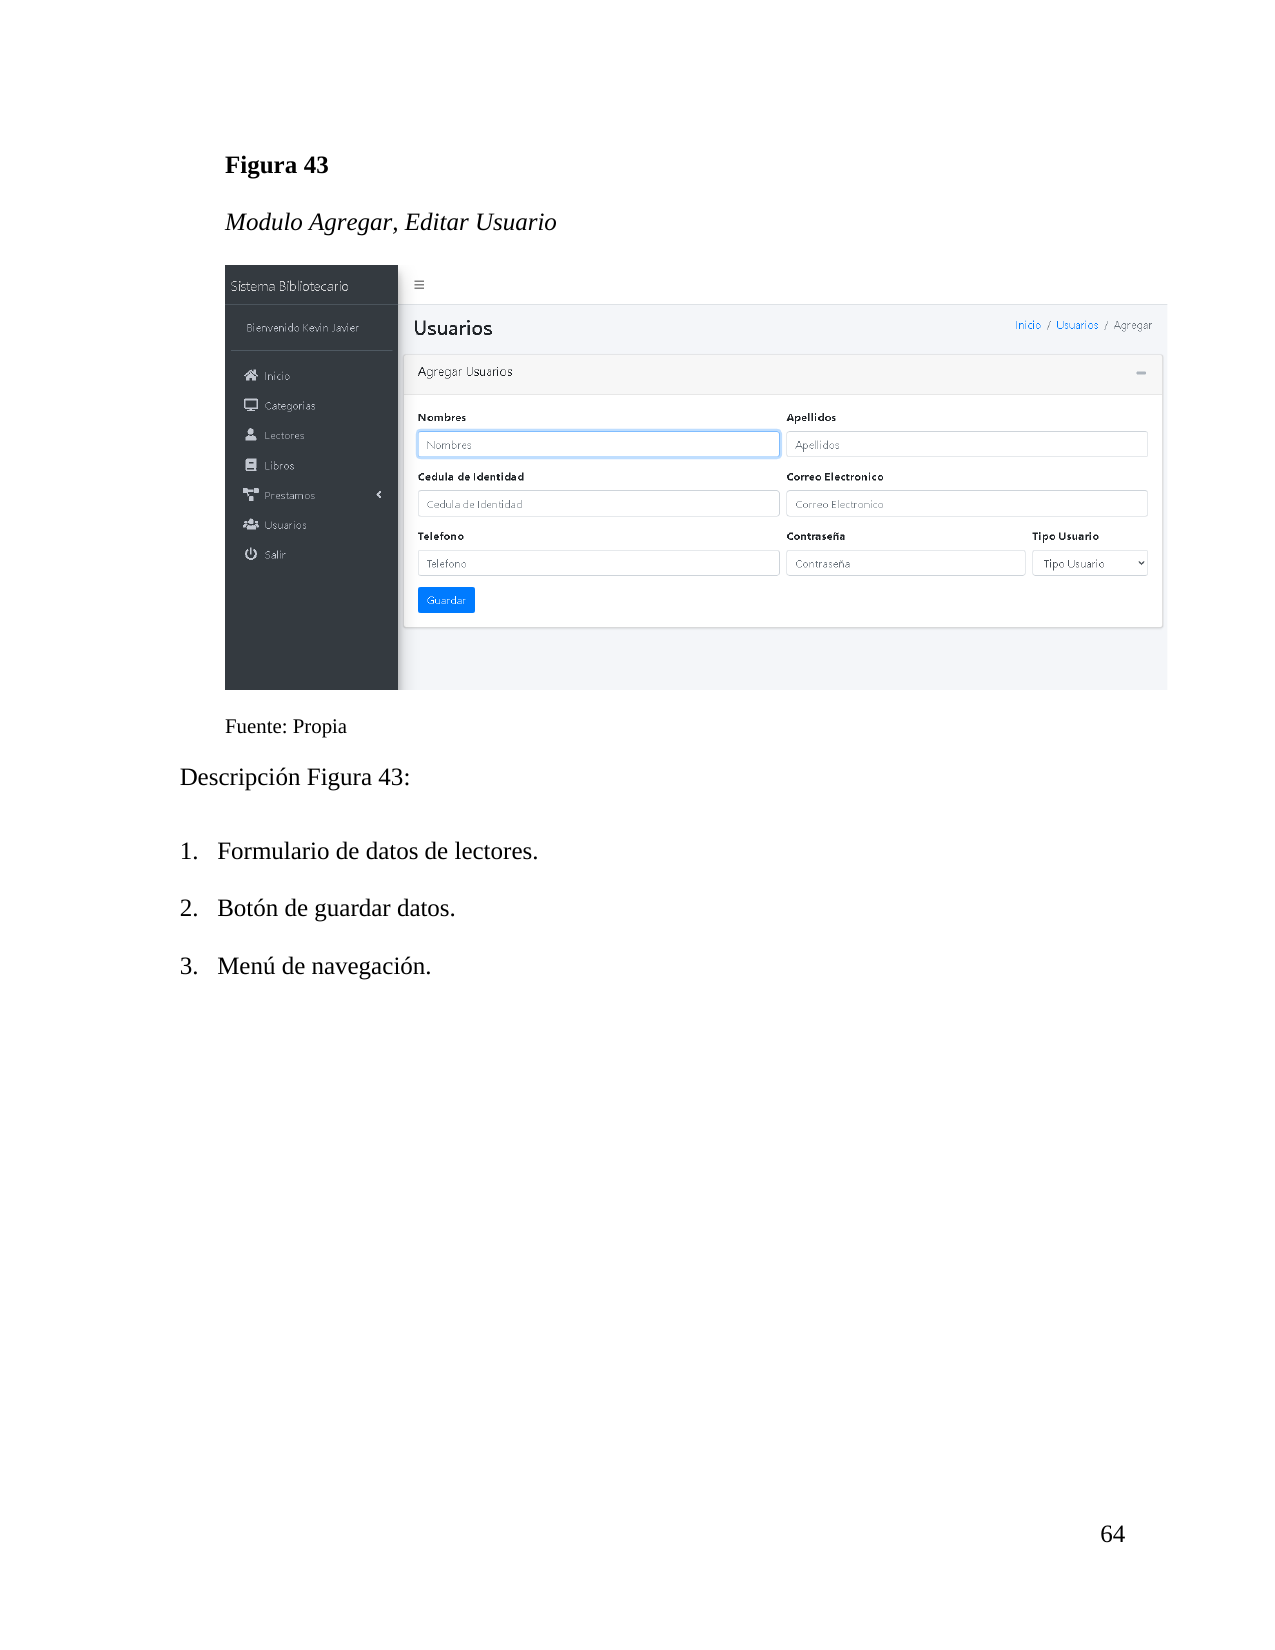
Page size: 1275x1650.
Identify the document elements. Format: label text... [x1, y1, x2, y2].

list Formulario de datos de lectores. [179, 836, 1125, 865]
text Figura 43 Modulo Agregar, Editar Usuario [225, 150, 1125, 236]
list Botón de guardar datos. [179, 893, 1125, 922]
list Menú de navegación. [179, 951, 1125, 980]
picture [225, 265, 1168, 690]
text Descripción Figura 43: [150, 762, 1125, 791]
text Fuente: Propia [225, 714, 1125, 738]
